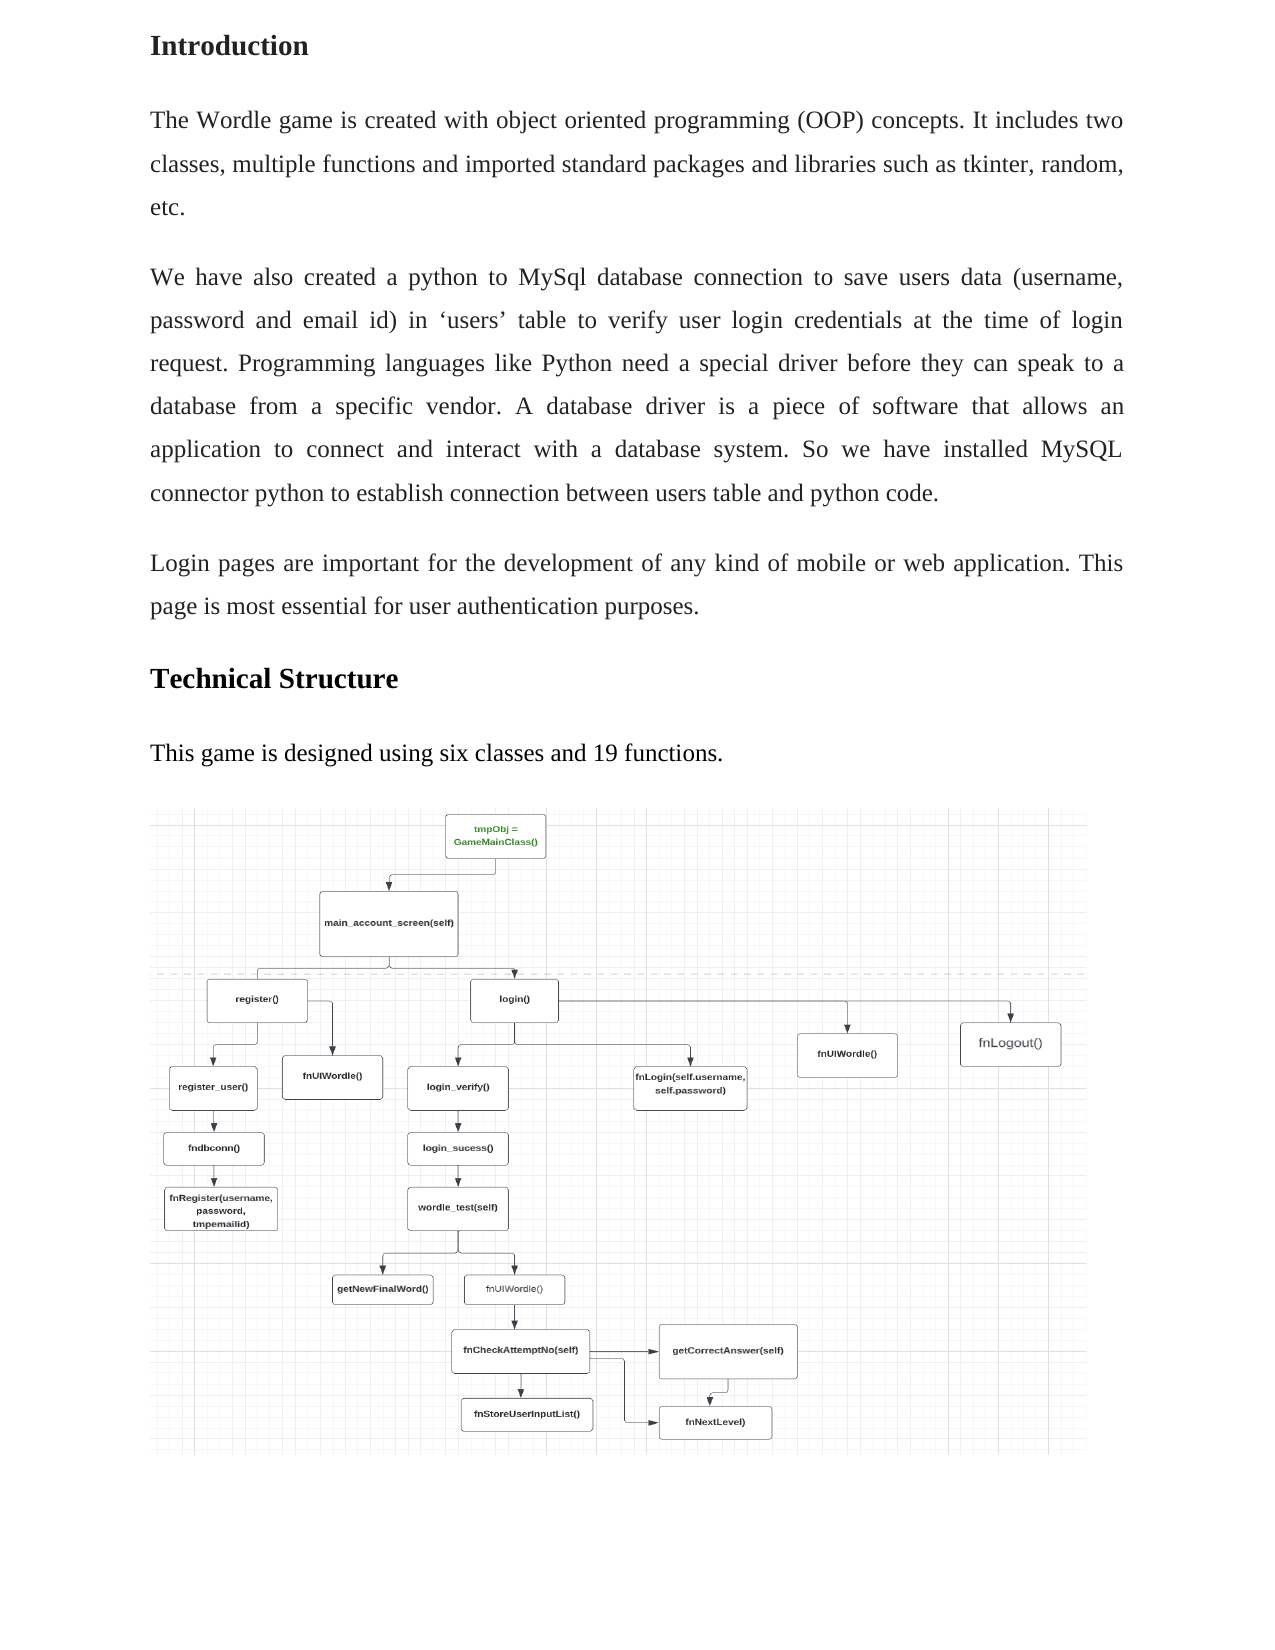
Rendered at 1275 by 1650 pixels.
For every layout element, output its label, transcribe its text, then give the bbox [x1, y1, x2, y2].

picture [150, 808, 1087, 1455]
text We have also created a python to MySql database connection to save users data (username, password and email id) in ‘users’ table to verify user login credentials at the time of login request. Programming languages like Python need a special driver before they can speak to a database from a specific vendor. A database driver is a piece of software that allows an application to connect and interact with a database system. So we have installed MySQL connector python to establish connection between users table and python code. [150, 262, 1125, 506]
text This game is designed using six classes and 19 functions. [150, 738, 1125, 767]
text The Wordle game is created with object oriented programming (OOP) concepts. It includes two classes, multiple functions and imported standard packages and libraries such as tkinter, random, etc. [150, 106, 1125, 221]
text Introduction [150, 28, 1125, 62]
text Technical Structure [150, 661, 1125, 695]
text Login pages are important for the development of any kind of mobile or web application. This page is most essential for user authentication purposes. [150, 548, 1125, 620]
